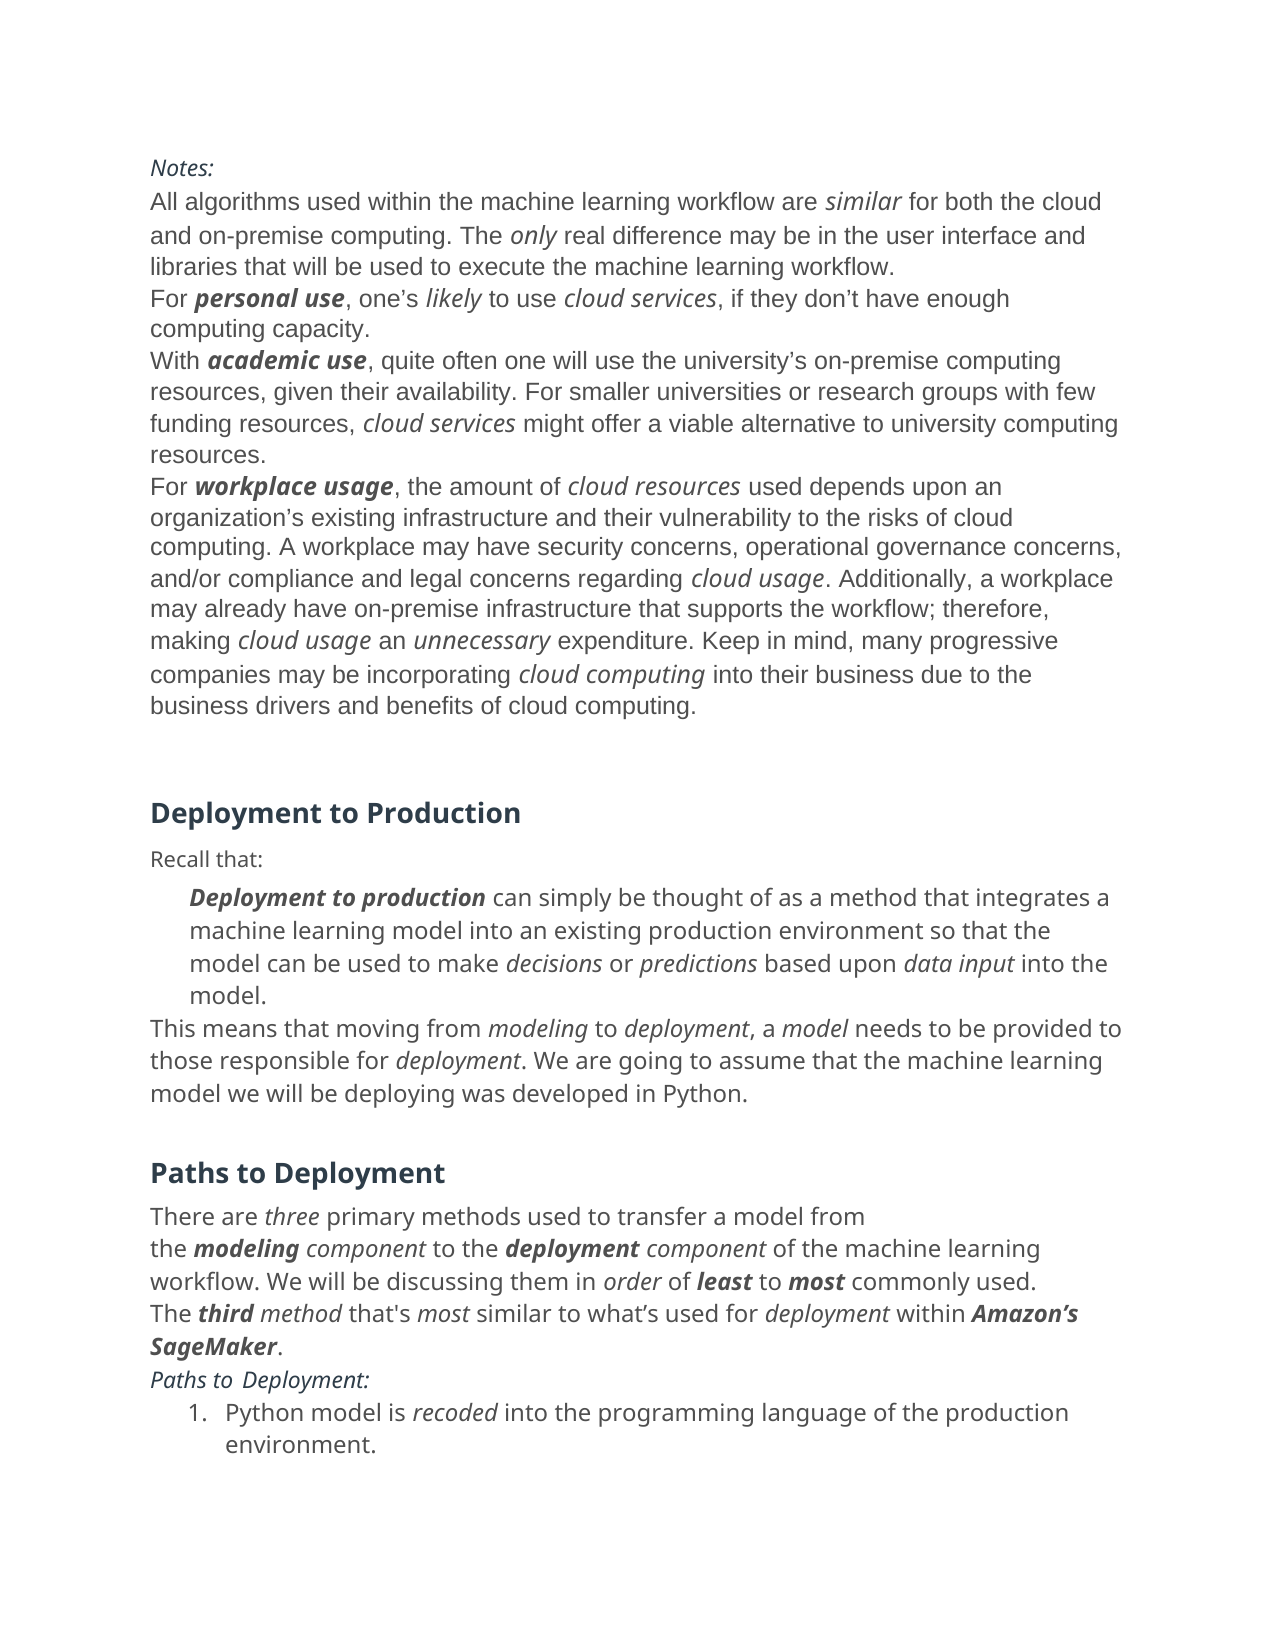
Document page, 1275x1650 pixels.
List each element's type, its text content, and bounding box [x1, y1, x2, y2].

text For workplace usage, the amount of cloud resources used depends upon an organization’s existing infrastructure and their vulnerability to the risks of cloud computing. A workplace may have security concerns, operational governance concerns, and/or compliance and legal concerns regarding cloud usage. Additionally, a workplace may already have on-premise infrastructure that supports the workflow; therefore, making cloud usage an unnecessary expenditure. Keep in mind, many progressive companies may be incorporating cloud computing into their business due to the business drivers and benefits of cloud computing. [150, 469, 1125, 720]
text For personal use, one’s likely to use cloud services, if they don’t have enough computing capacity. [150, 280, 1125, 343]
subtitle Notes: [150, 150, 1125, 183]
text There are three primary methods used to transfer a model from the modeling component to the deployment component of the machine learning workflow. We will be discussing them in order of least to most commonly used. The third method that's most similar to what’s used for deployment within Amazon’s SageMaker. [150, 1199, 1125, 1362]
subtitle Deployment to Production [150, 794, 1125, 832]
text All algorithms used within the machine learning workflow are similar for both the cloud and on-premise computing. The only real difference may be in the user interface and libraries that will be used to execute the machine learning workflow. [150, 183, 1125, 280]
text With academic use, quite often one will use the university’s on-premise computing resources, given their availability. For smaller universities or research groups with few funding resources, cloud services might offer a viable alternative to university computing resources. [150, 343, 1125, 469]
subtitle Recall that: [150, 840, 1125, 873]
subtitle Paths to Deployment: [150, 1362, 1125, 1396]
text Deployment to production can simply be thought of as a method that integrates a machine learning model into an existing production environment so that the model can be used to make decisions or predictions based upon data input into the model. [189, 881, 1125, 1012]
text This means that moving from modeling to deployment, a model needs to be provided to those responsible for deployment. We are going to assume that the machine learning model we will be deploying was developed in Python. [150, 1012, 1125, 1109]
list Python model is recoded into the programming language of the production environment. [187, 1396, 1125, 1493]
subtitle Paths to Deployment [150, 1153, 1125, 1191]
